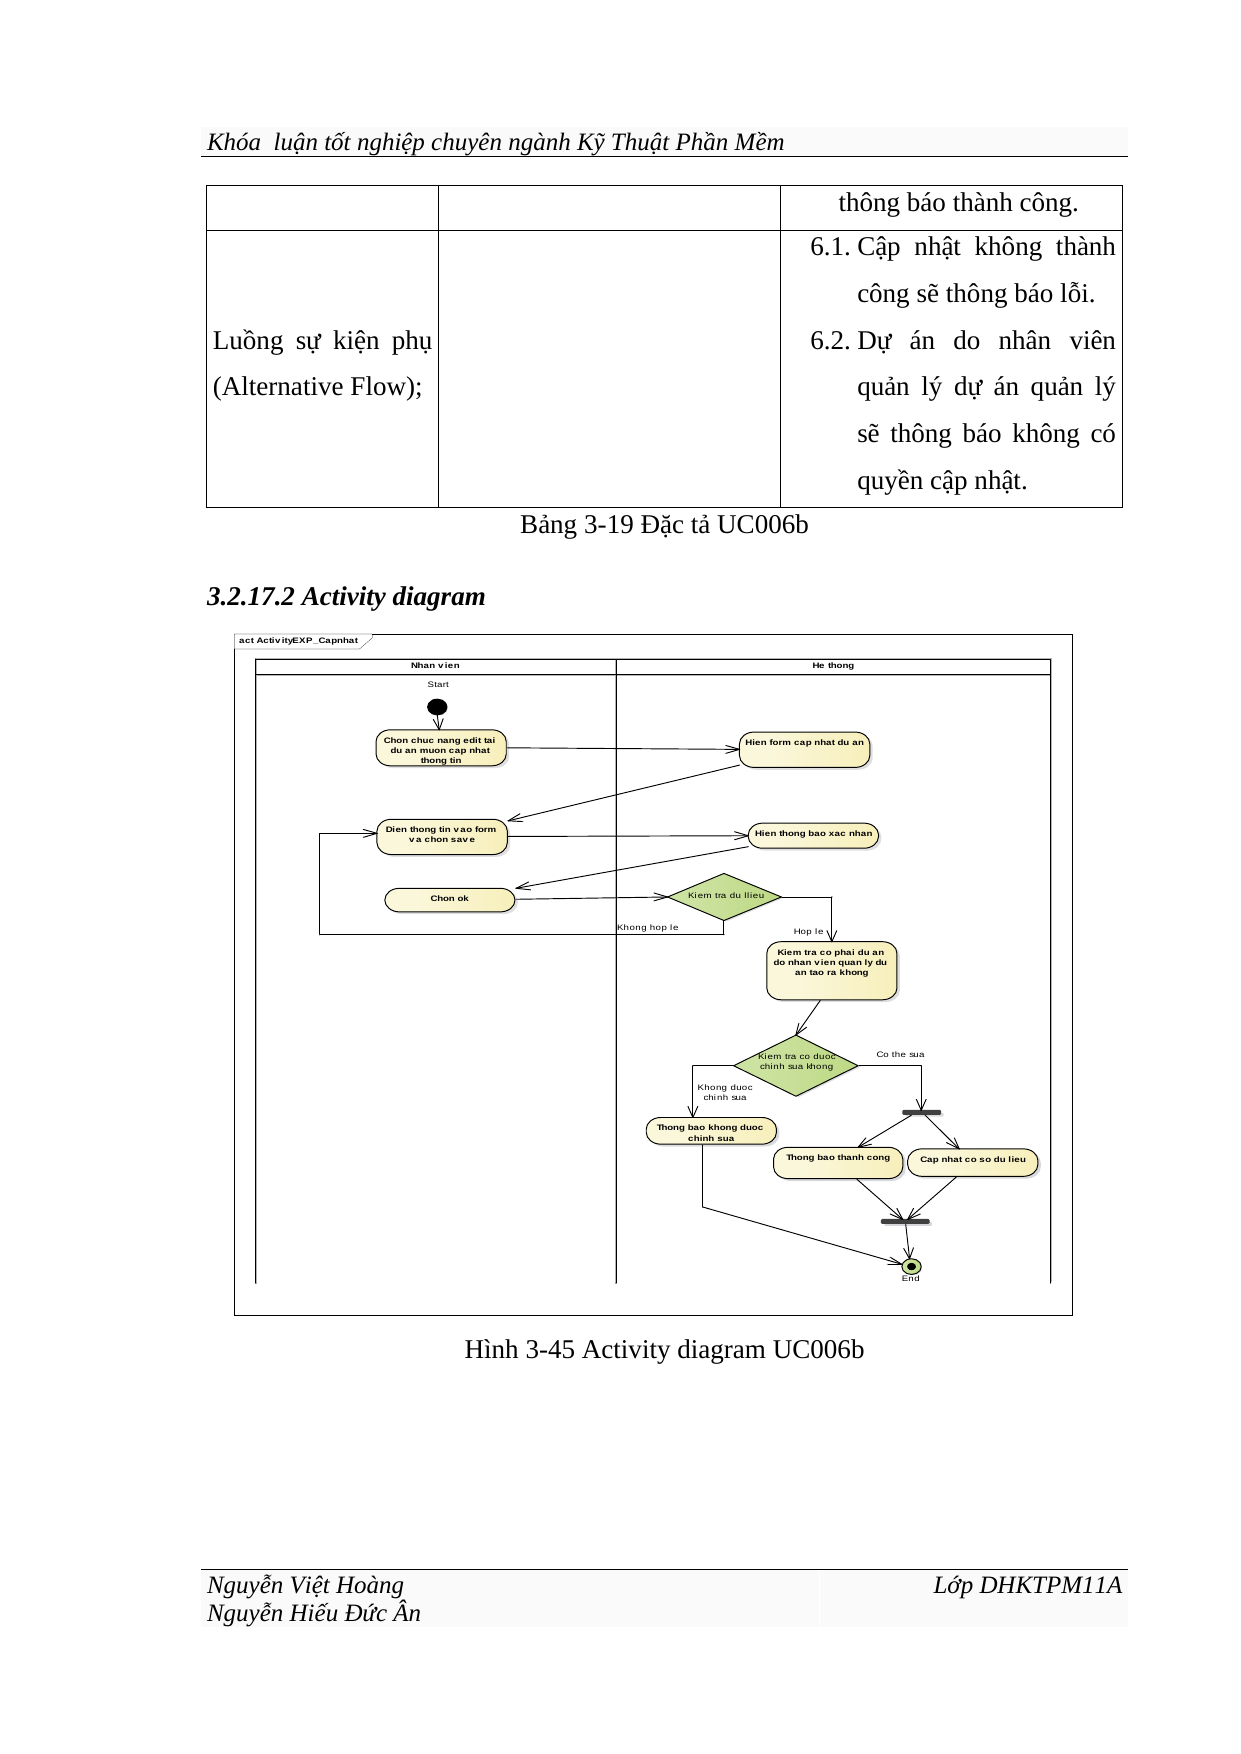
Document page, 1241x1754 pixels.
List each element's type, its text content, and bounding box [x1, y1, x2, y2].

table_cell [439, 186, 780, 229]
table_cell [781, 186, 1122, 229]
table_cell Cập nhật không thành công sẽ thông báo lỗi. Dự án do nhân viên quản lý dự án quản lý sẽ thông báo không có quyền cập nhật. [781, 231, 1122, 507]
subtitle Activity diagram [207, 580, 1122, 611]
text Hình 3-34 Activity diagram UC006b [207, 686, 1122, 1364]
table_cell Luồng sự kiện phụ (Alternative Flow); [207, 231, 438, 507]
table_cell [439, 231, 780, 507]
